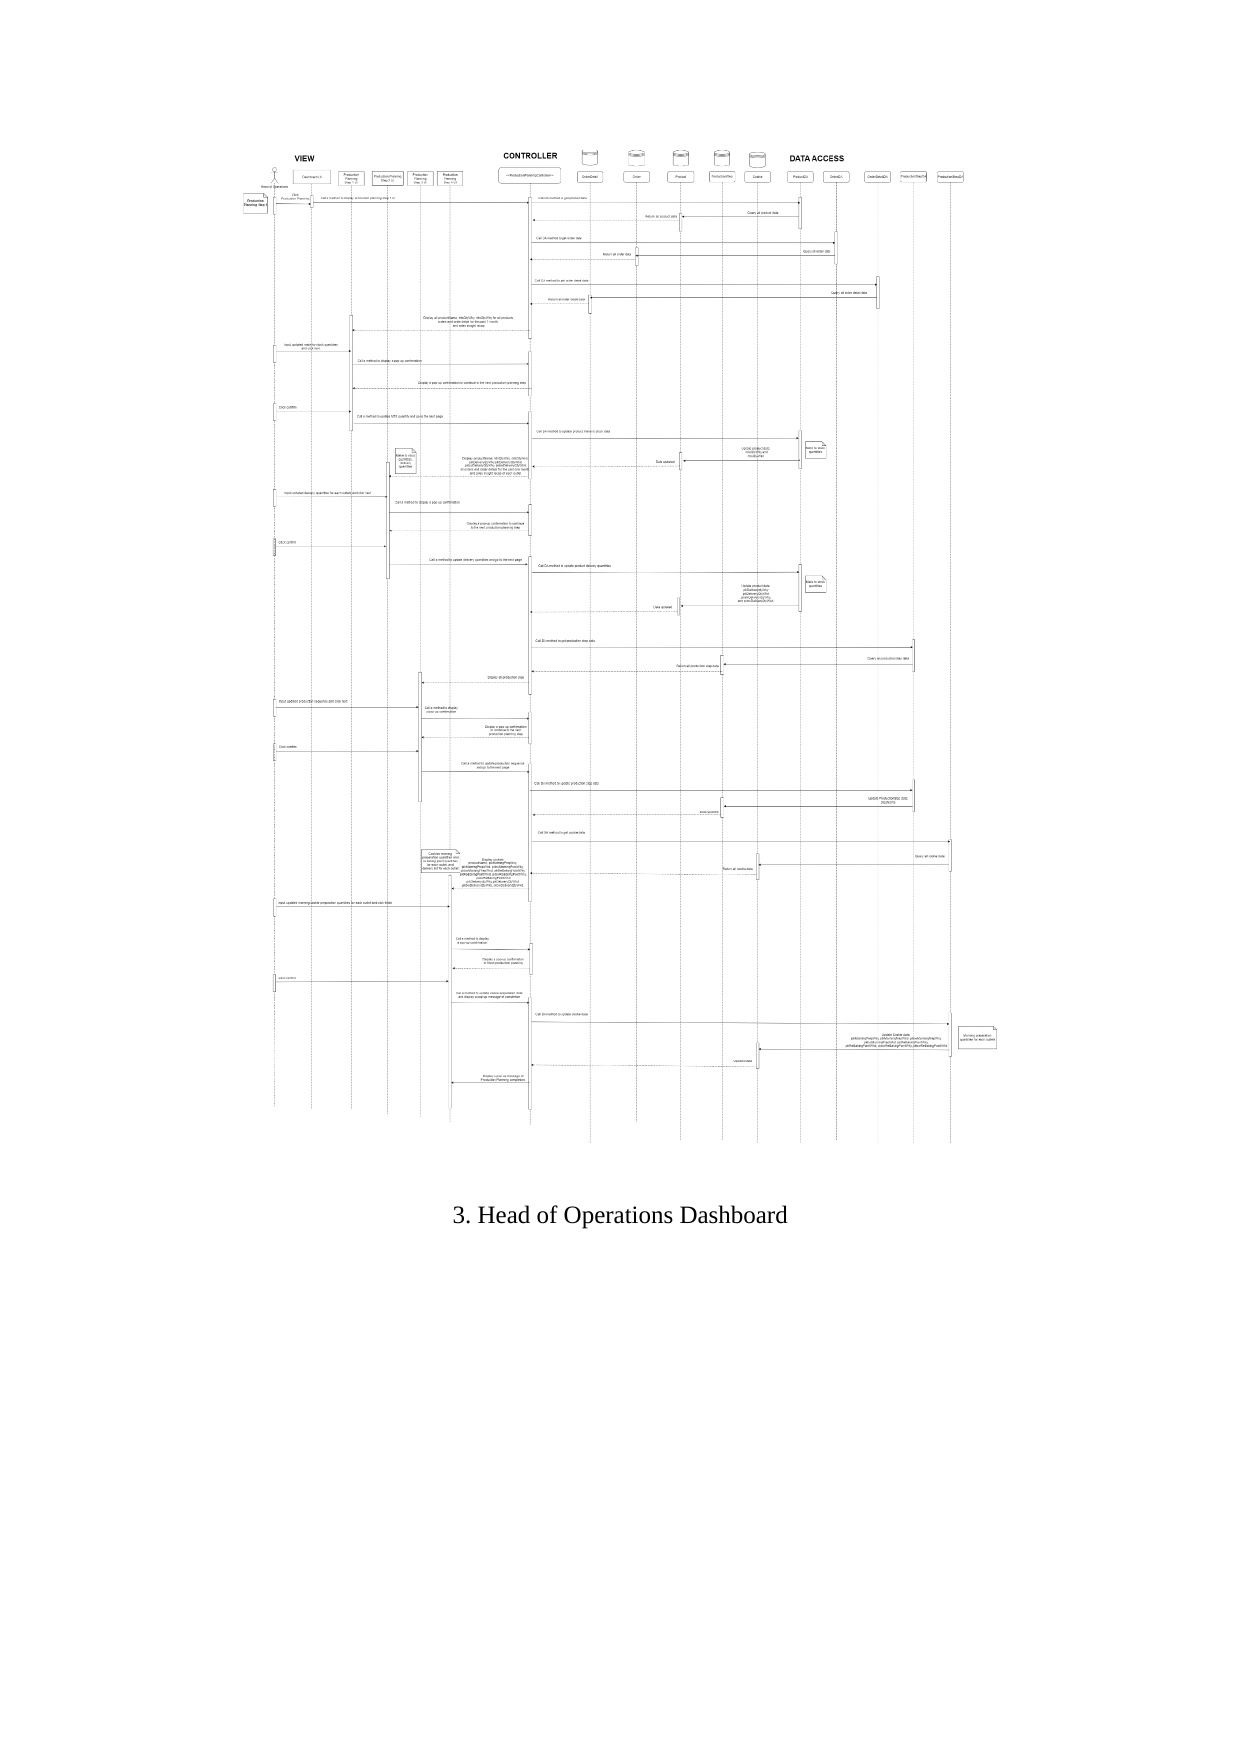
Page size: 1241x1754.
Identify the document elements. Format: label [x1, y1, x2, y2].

text [150, 150, 1090, 1229]
picture [243, 150, 997, 1143]
